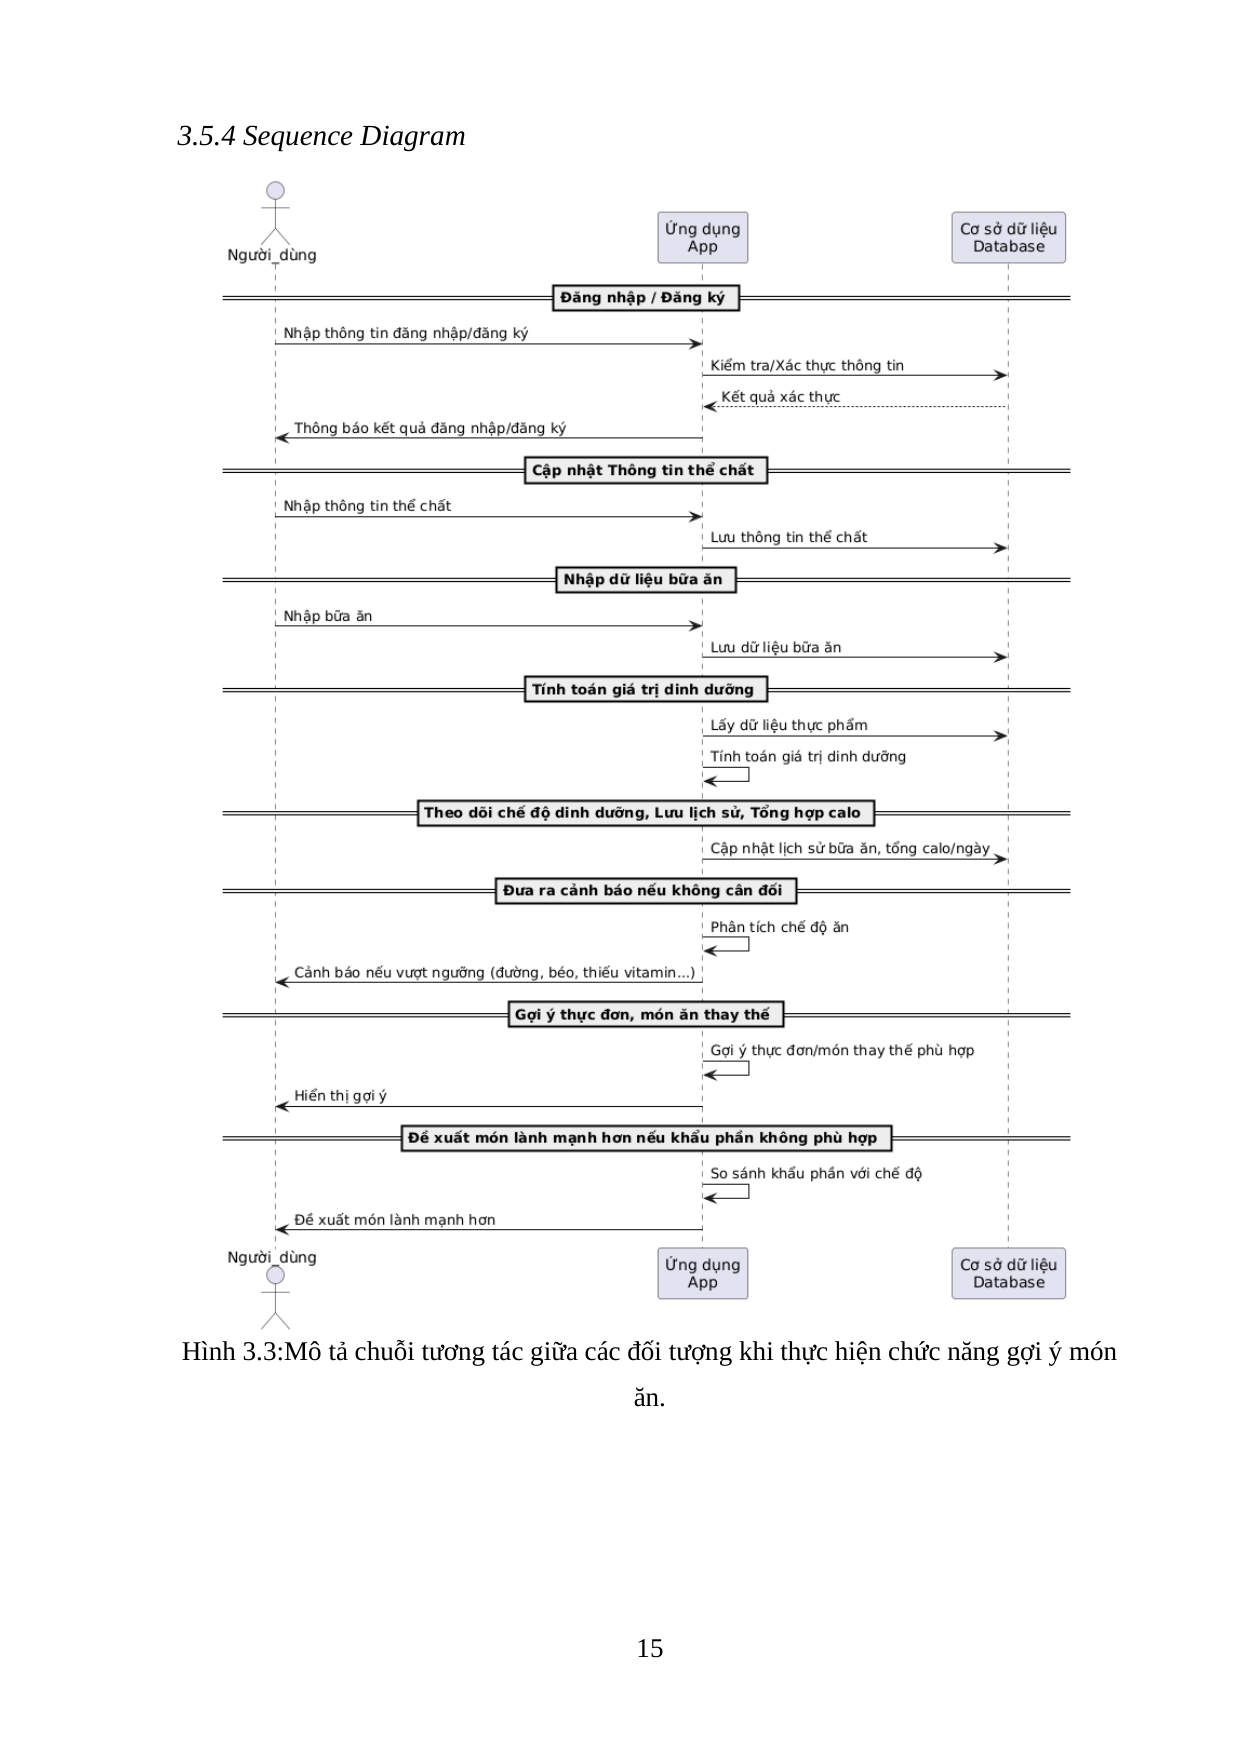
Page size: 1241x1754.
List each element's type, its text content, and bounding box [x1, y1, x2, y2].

subtitle 3.5.4 Sequence Diagram [177, 118, 1122, 152]
text Hình 3.3:Mô tả chuỗi tương tác giữa các đối tượng khi thực hiện chức năng gợi ý món ăn. [177, 1335, 1122, 1413]
picture [222, 176, 1077, 1335]
